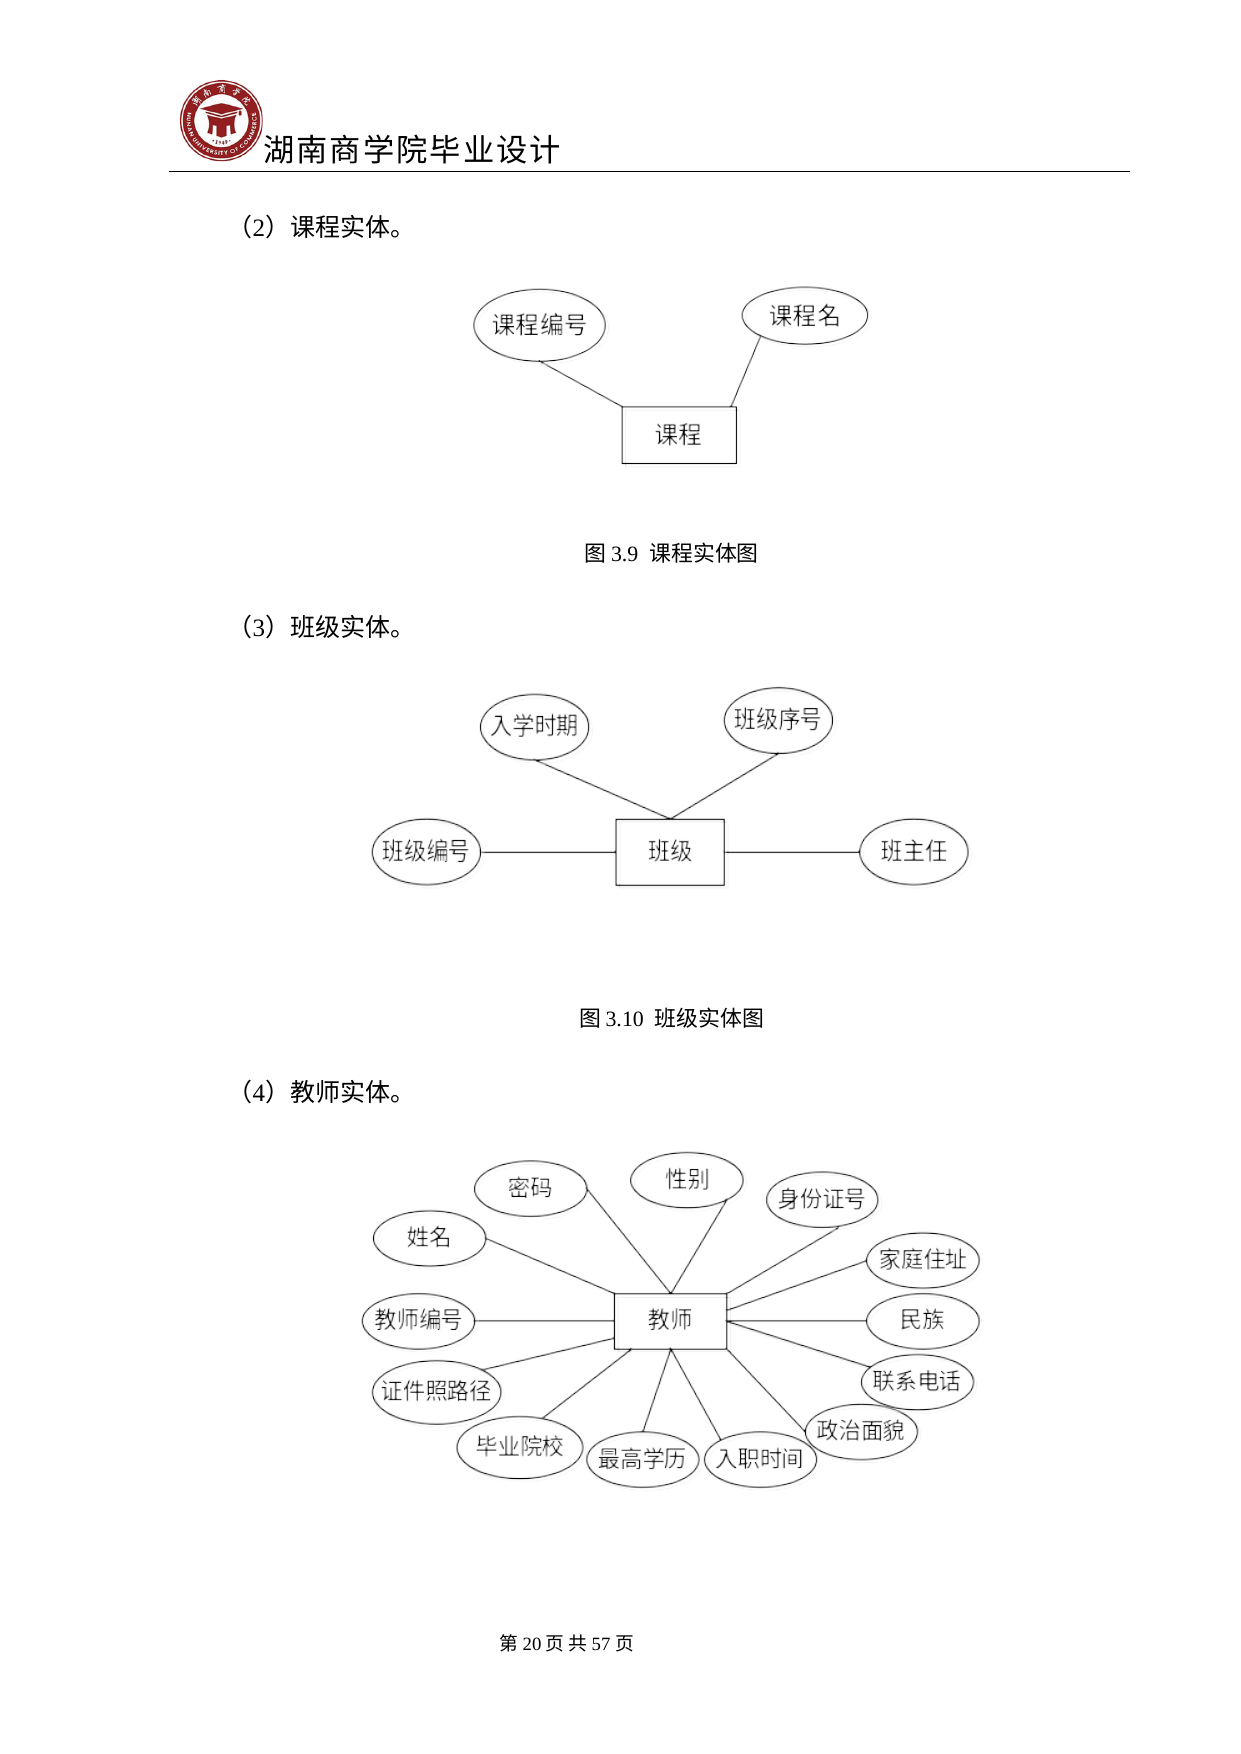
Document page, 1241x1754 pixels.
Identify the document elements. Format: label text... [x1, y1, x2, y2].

text 图3.10 班级实体图 [177, 1001, 1122, 1033]
text （2）课程实体。 [177, 193, 1122, 258]
text 图3.9 课程实体图 [177, 536, 1122, 568]
picture [177, 78, 263, 162]
text （3）班级实体。 [177, 593, 1122, 658]
text （4）教师实体。 [177, 1058, 1122, 1123]
